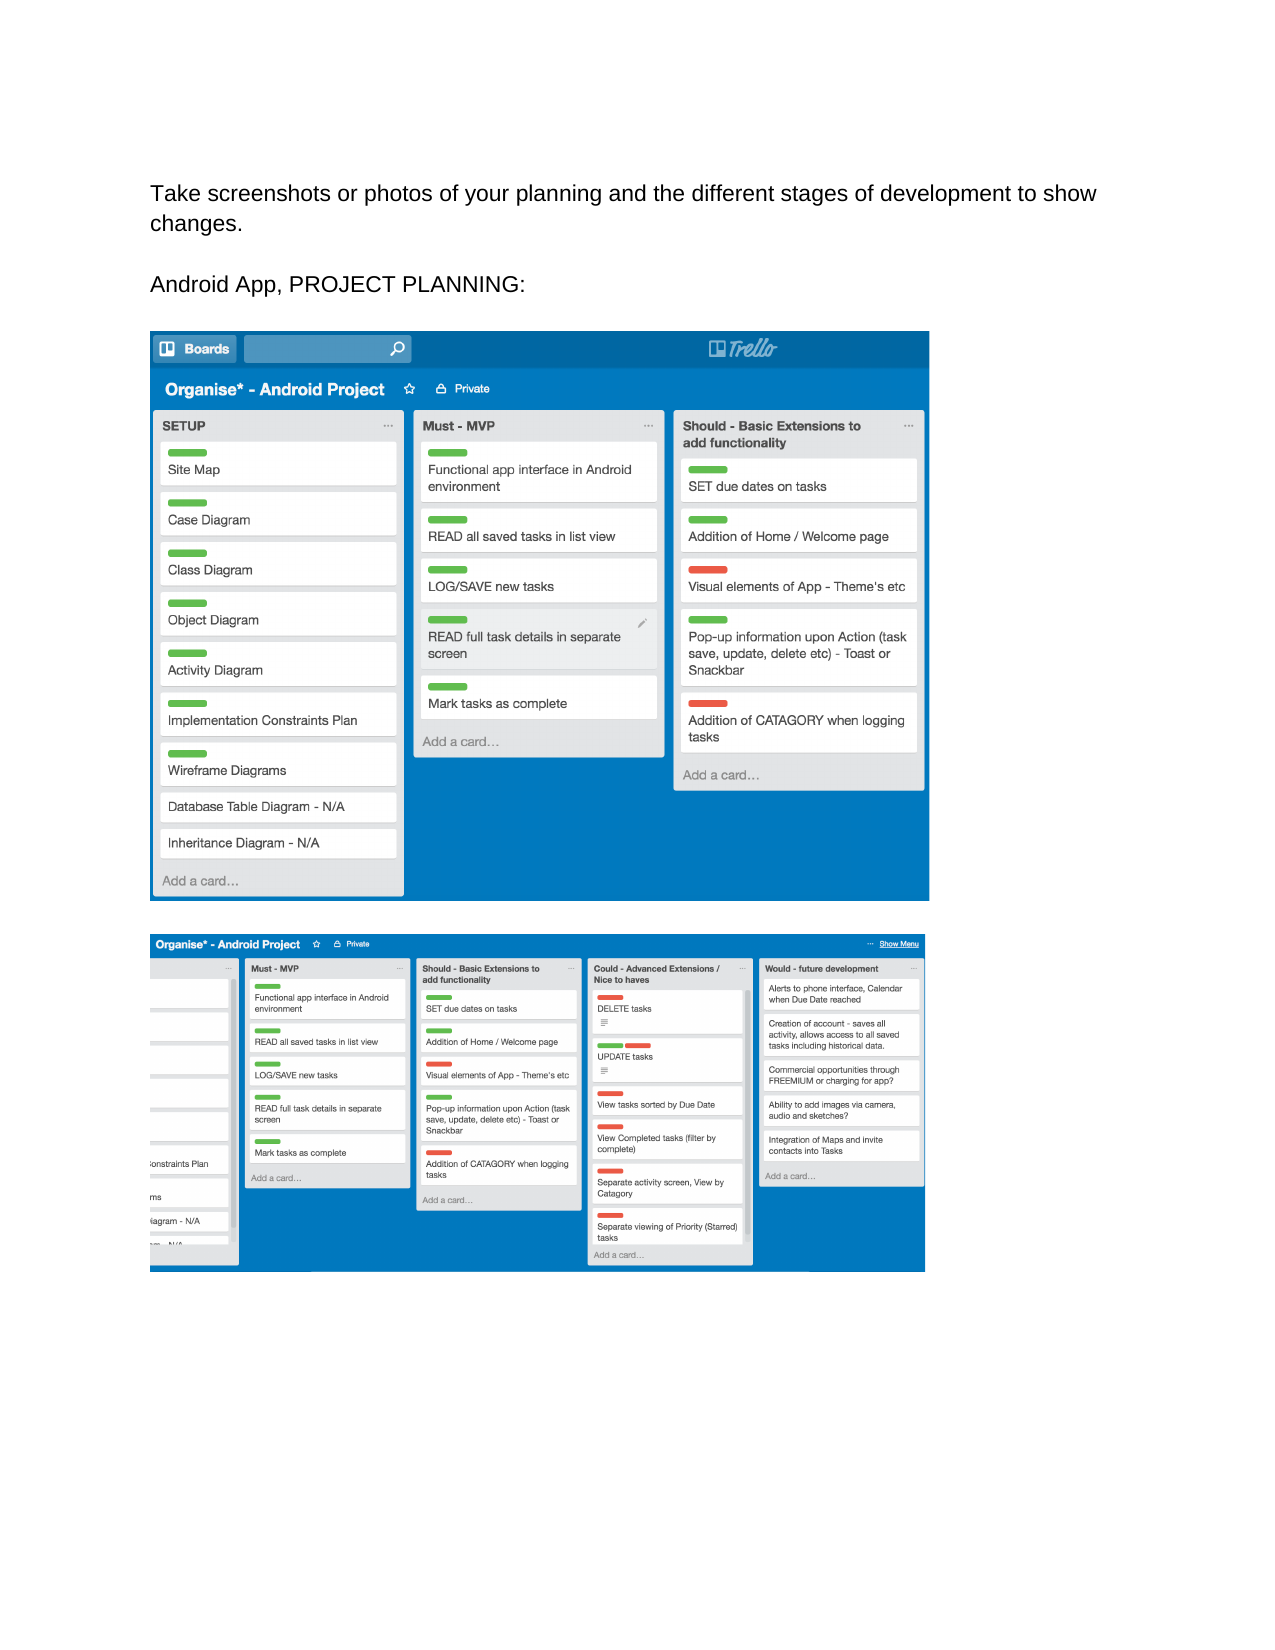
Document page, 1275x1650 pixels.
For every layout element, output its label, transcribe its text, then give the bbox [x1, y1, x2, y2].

picture [150, 934, 926, 1272]
text Take screenshots or photos of your planning and the different stages of development to show changes. [150, 180, 1125, 237]
text Android App, PROJECT PLANNING: [150, 271, 1125, 297]
picture [150, 331, 930, 901]
